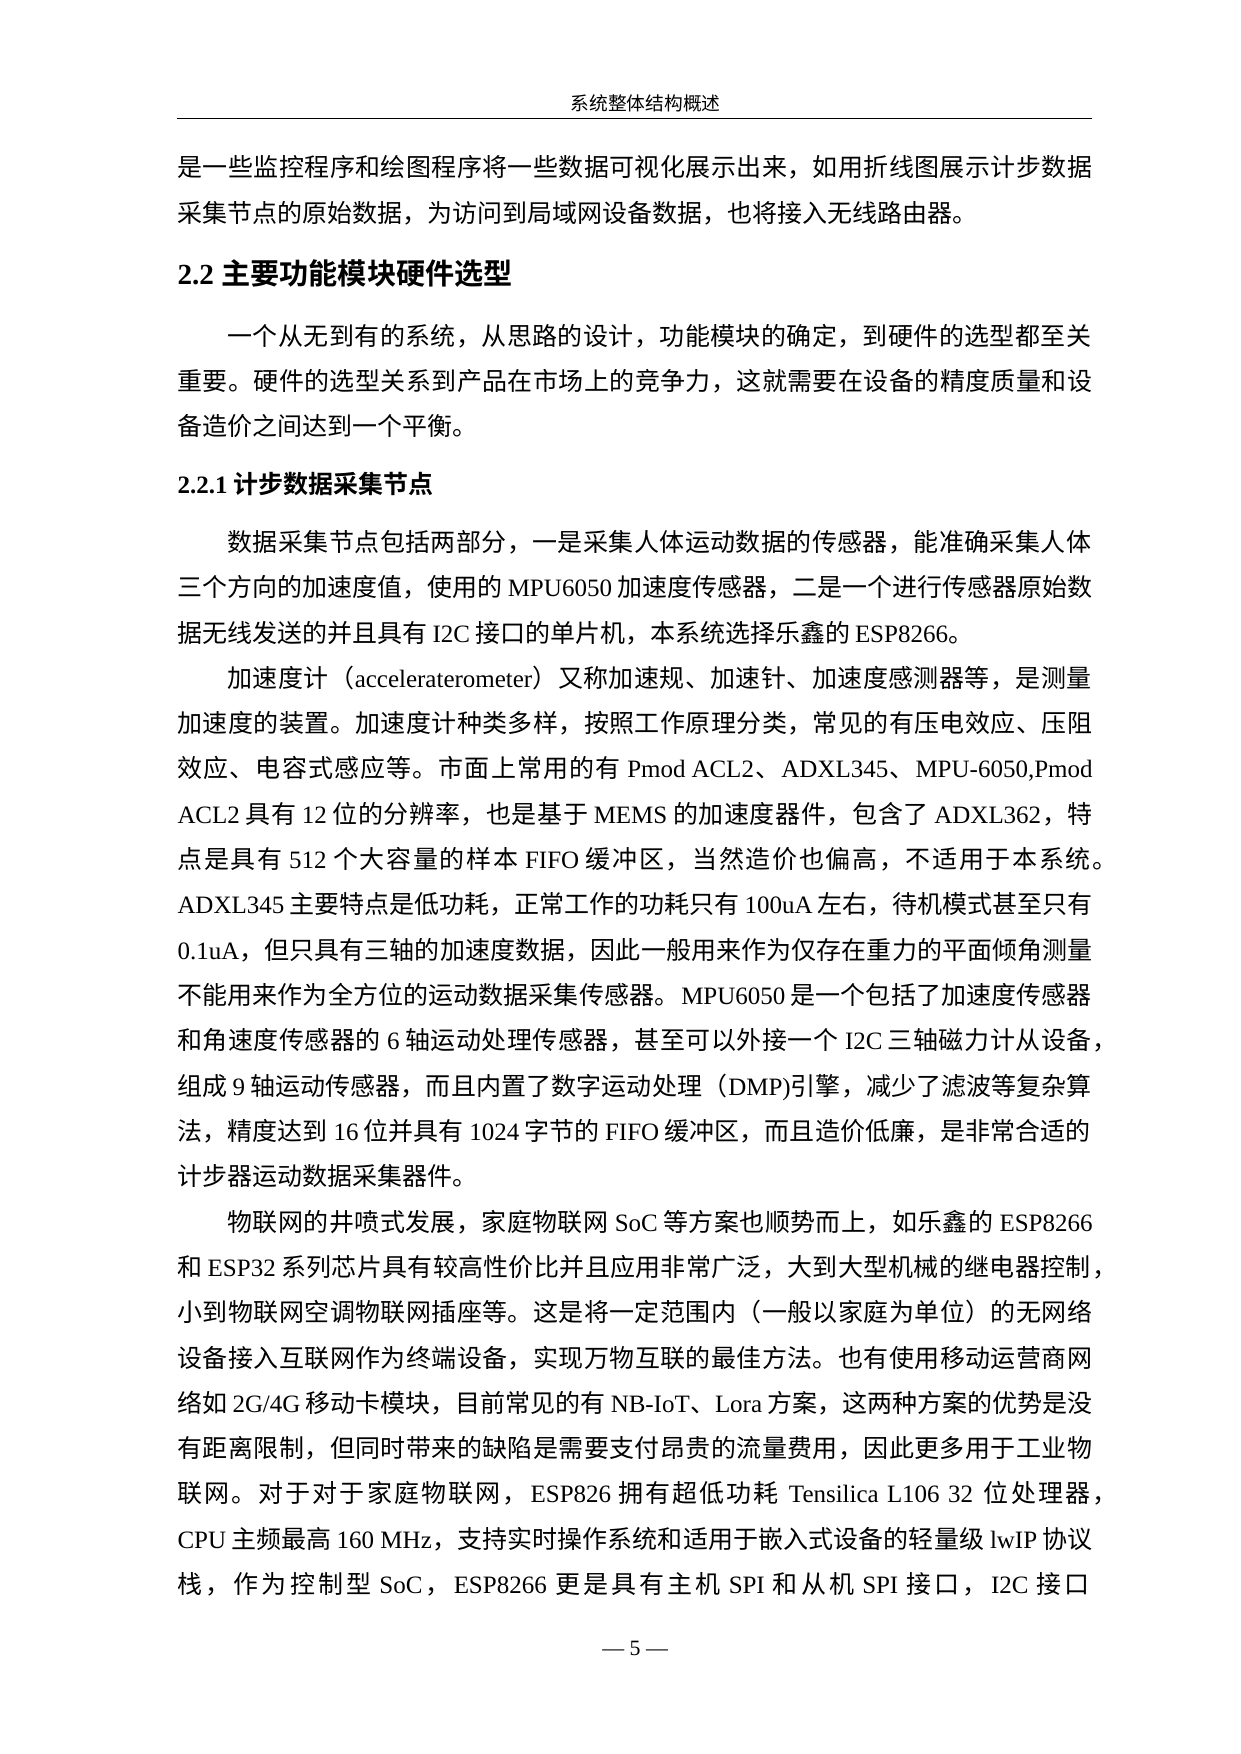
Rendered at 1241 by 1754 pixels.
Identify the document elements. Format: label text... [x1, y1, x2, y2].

text 加速度计（acceleraterometer）又称加速规、加速针、加速度感测器等，是测量加速度的装置。加速度计种类多样，按照工作原理分类，常见的有压电效应、压阻效应、电容式感应等。市面上常用的有Pmod ACL2、ADXL345、MPU-6050,Pmod ACL2具有12位的分辨率，也是基于MEMS的加速度器件，包含了ADXL362，特点是具有512个大容量的样本FIFO缓冲区，当然造价也偏高，不适用于本系统。ADXL345主要特点是低功耗，正常工作的功耗只有100uA左右，待机模式甚至只有0.1uA，但只具有三轴的加速度数据，因此一般用来作为仅存在重力的平面倾角测量，不能用来作为全方位的运动数据采集传感器。MPU6050是一个包括了加速度传感器和角速度传感器的6轴运动处理传感器，甚至可以外接一个I2C三轴磁力计从设备，组成9轴运动传感器，而且内置了数字运动处理（DMP)引擎，减少了滤波等复杂算法，精度达到16位并具有1024字节的FIFO缓冲区，而且造价低廉，是非常合适的计步器运动数据采集器件。 [177, 658, 1092, 1193]
subtitle 计步数据采集节点 [177, 464, 1092, 501]
text 数据采集节点包括两部分，一是采集人体运动数据的传感器，能准确采集人体三个方向的加速度值，使用的MPU6050加速度传感器，二是一个进行传感器原始数据无线发送的并且具有I2C接口的单片机，本系统选择乐鑫的ESP8266。 [177, 522, 1092, 649]
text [177, 1202, 1092, 1601]
text 一个从无到有的系统，从思路的设计，功能模块的确定，到硬件的选型都至关重要。硬件的选型关系到产品在市场上的竞争力，这就需要在设备的精度质量和设备造价之间达到一个平衡。 [177, 316, 1092, 443]
subtitle 主要功能模块硬件选型 [177, 251, 1092, 293]
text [177, 148, 1092, 229]
